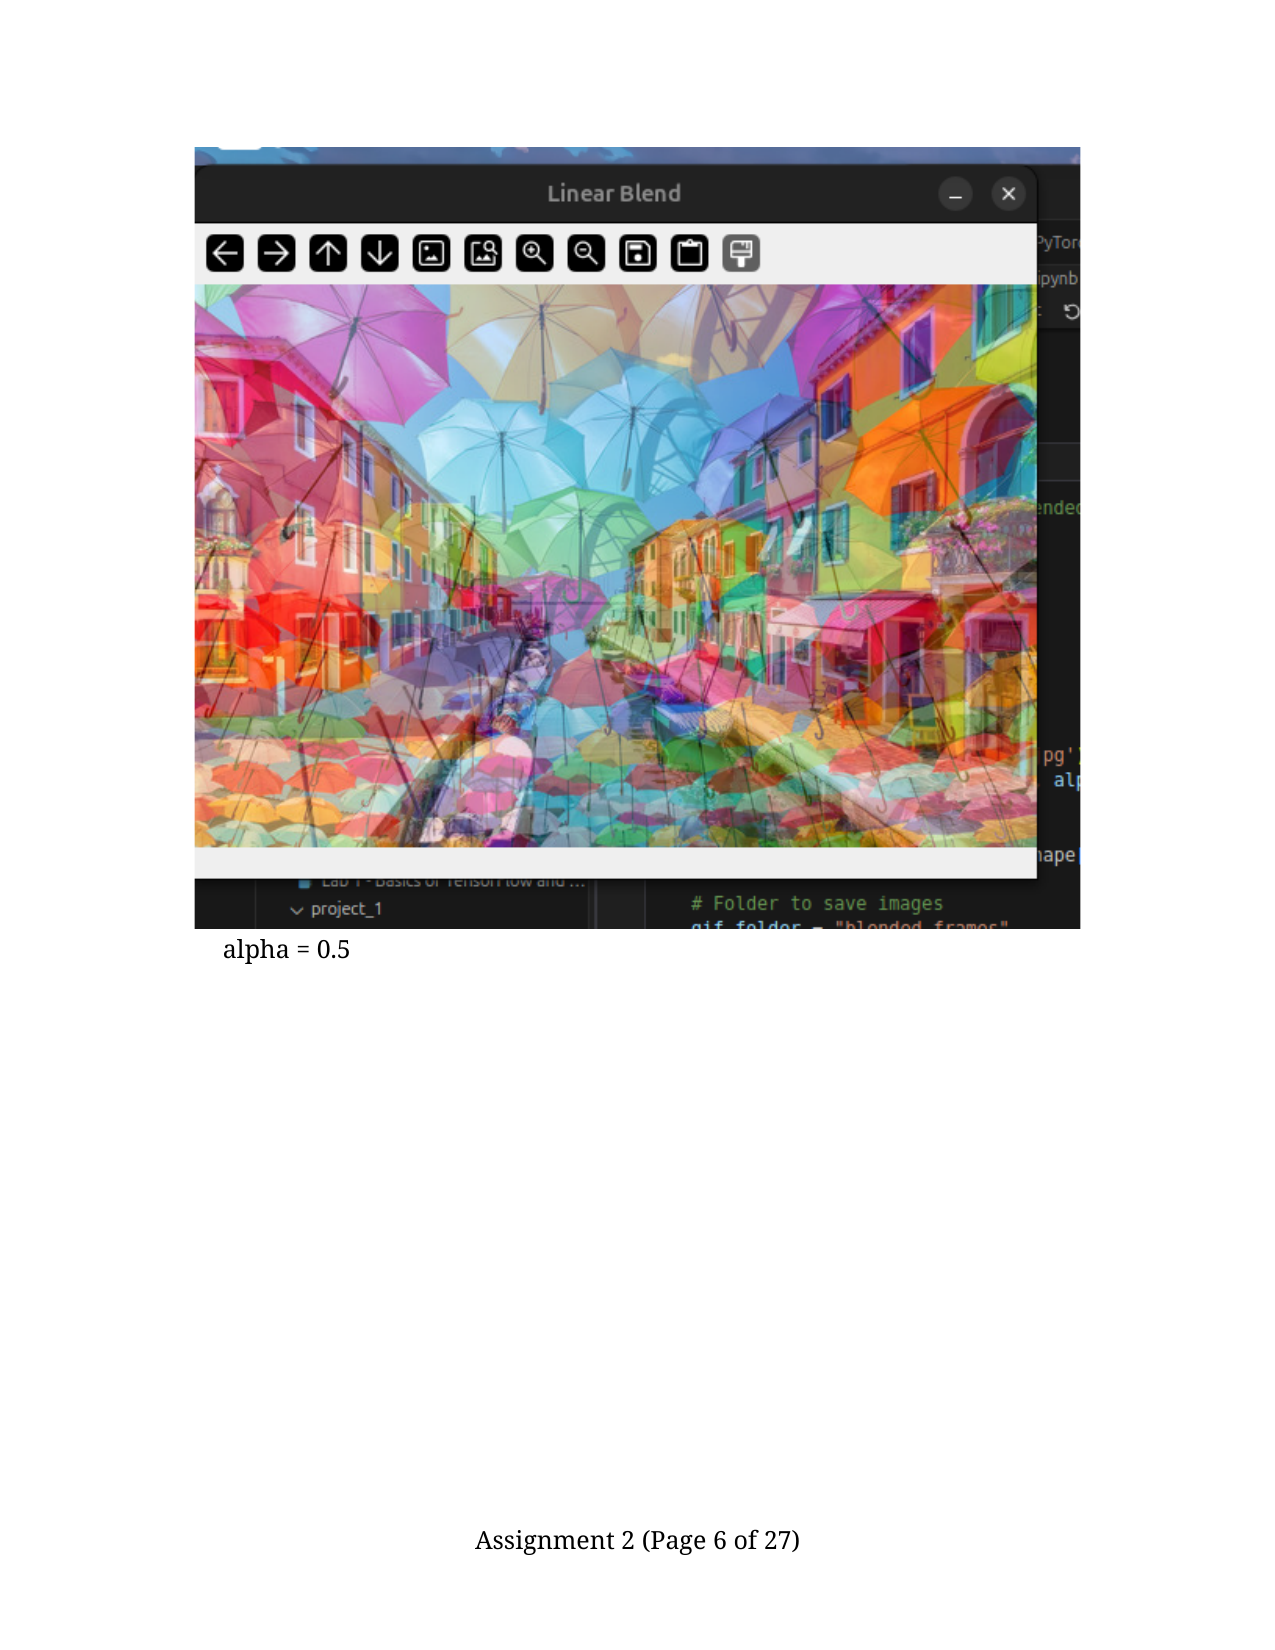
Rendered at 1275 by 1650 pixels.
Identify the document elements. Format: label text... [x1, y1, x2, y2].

picture [194, 147, 1081, 929]
